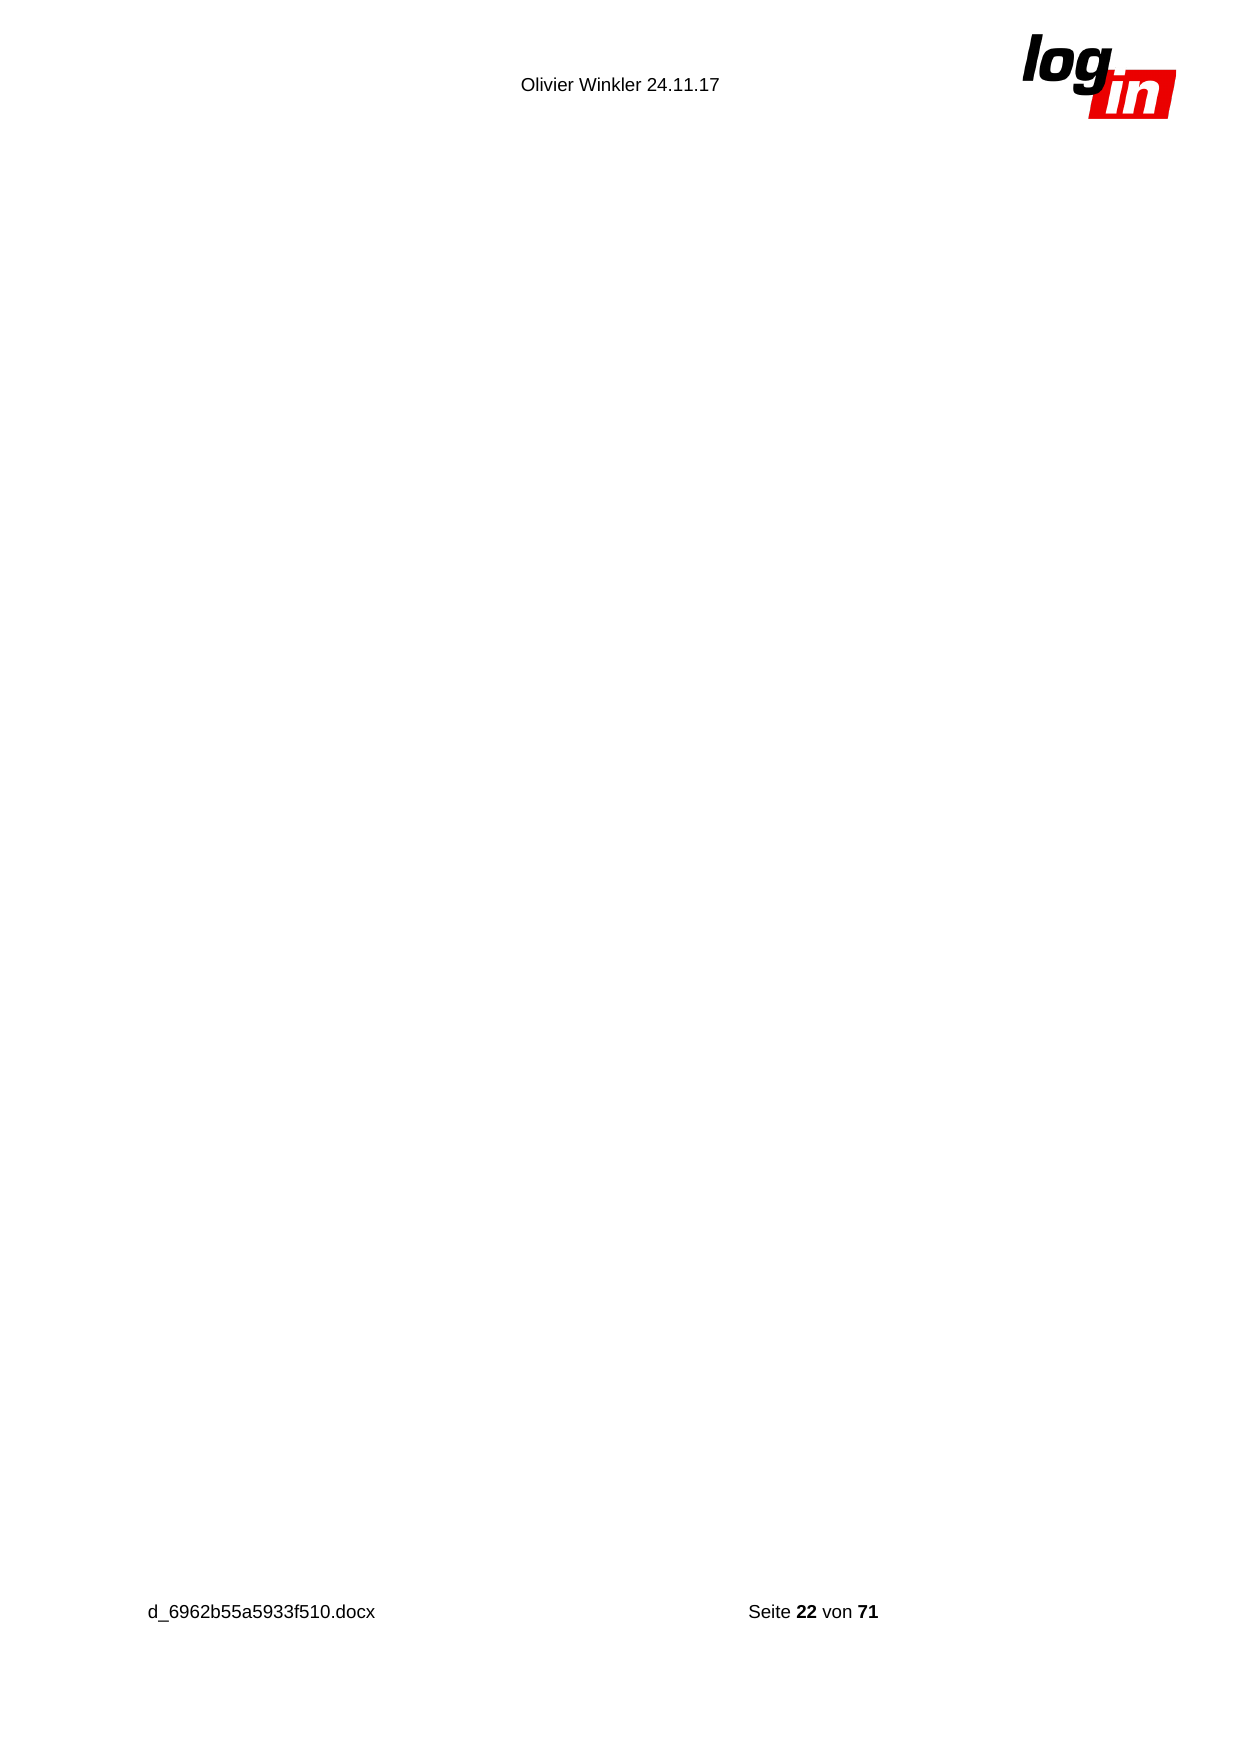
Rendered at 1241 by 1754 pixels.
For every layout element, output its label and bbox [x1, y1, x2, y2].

picture [1022, 34, 1177, 119]
